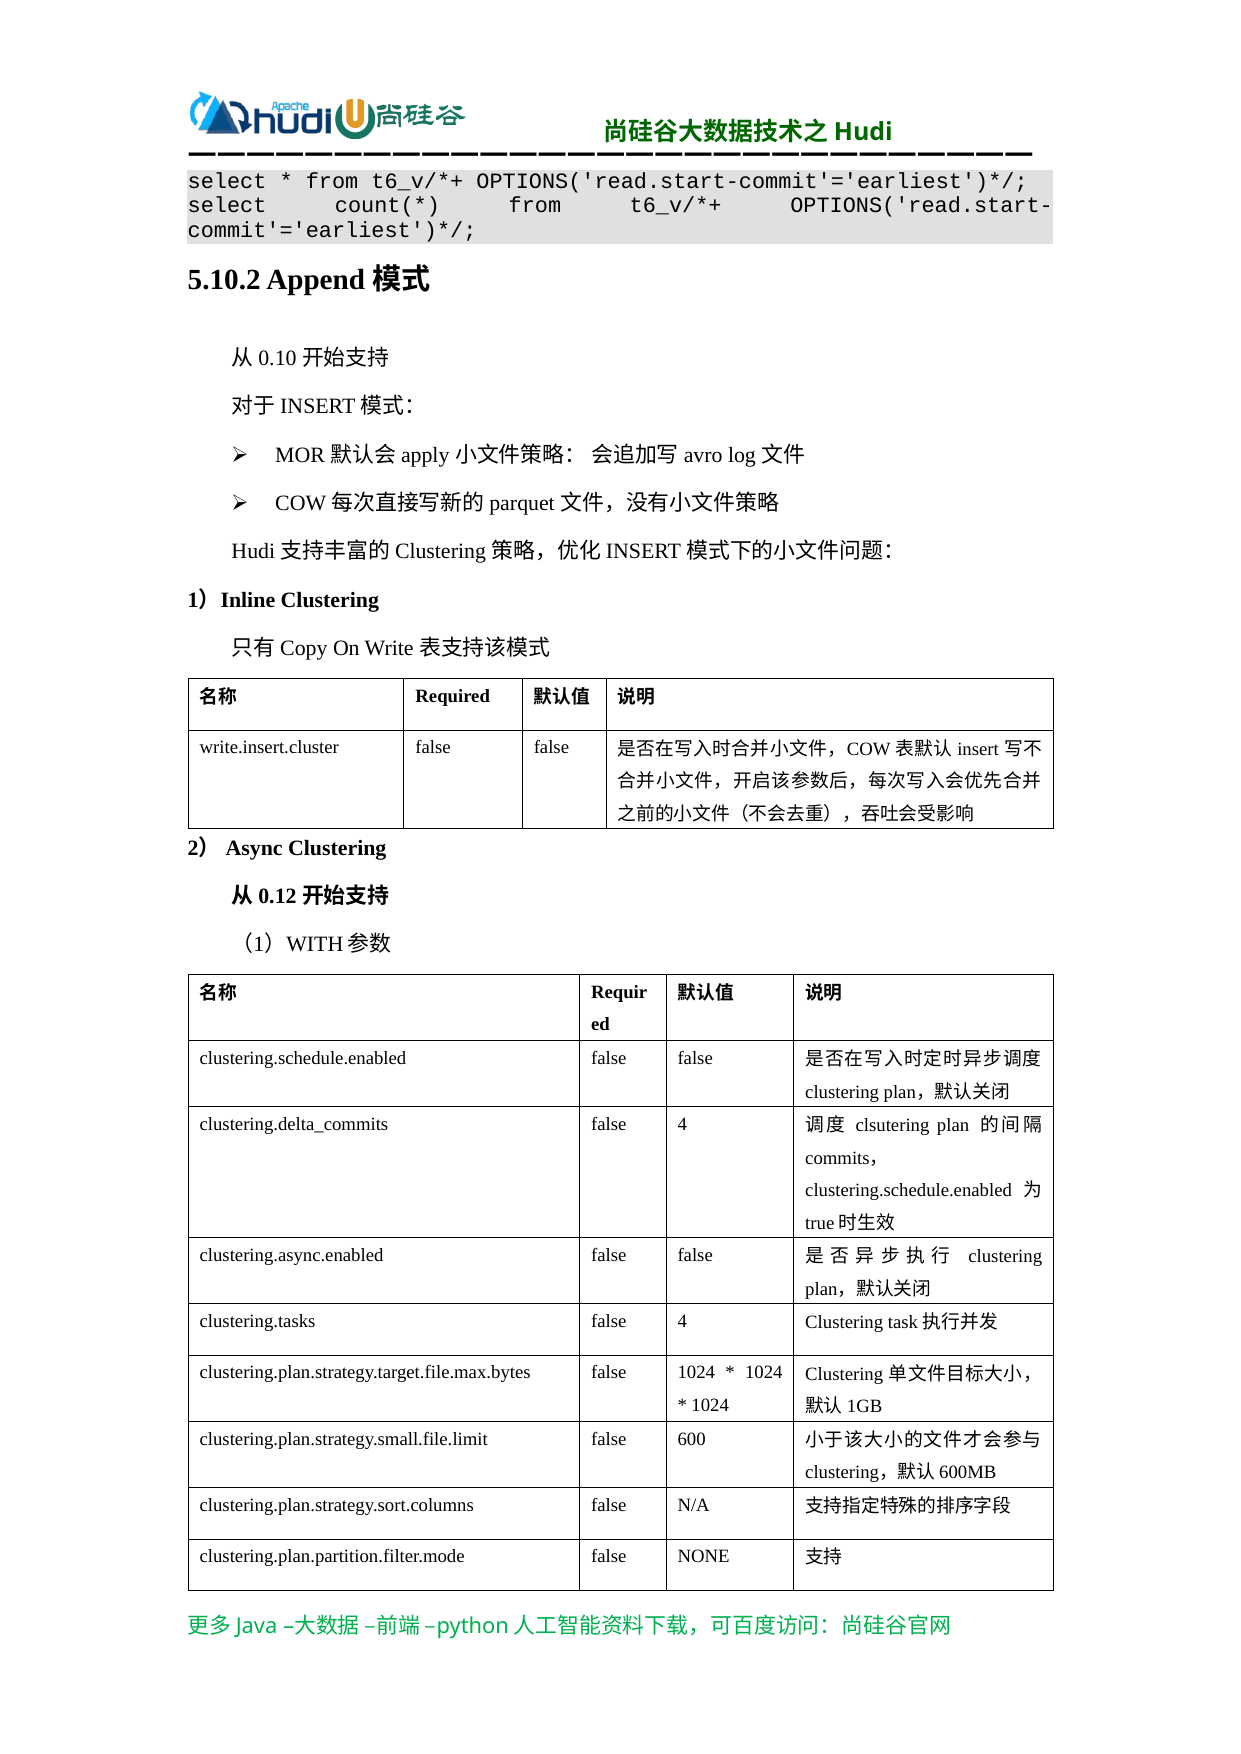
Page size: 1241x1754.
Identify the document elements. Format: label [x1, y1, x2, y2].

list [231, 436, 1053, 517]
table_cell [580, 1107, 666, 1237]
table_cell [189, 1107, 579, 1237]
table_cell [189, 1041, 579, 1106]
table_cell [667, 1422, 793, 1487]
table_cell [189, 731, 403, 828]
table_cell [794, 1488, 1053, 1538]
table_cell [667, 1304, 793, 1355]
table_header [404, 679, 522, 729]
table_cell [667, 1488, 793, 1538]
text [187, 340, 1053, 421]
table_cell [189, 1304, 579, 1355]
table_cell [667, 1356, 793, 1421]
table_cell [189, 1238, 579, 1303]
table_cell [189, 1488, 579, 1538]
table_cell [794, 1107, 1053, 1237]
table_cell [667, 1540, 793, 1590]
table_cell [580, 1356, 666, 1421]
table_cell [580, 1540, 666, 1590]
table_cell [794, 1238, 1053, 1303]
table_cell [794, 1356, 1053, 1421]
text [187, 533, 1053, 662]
picture [187, 88, 467, 140]
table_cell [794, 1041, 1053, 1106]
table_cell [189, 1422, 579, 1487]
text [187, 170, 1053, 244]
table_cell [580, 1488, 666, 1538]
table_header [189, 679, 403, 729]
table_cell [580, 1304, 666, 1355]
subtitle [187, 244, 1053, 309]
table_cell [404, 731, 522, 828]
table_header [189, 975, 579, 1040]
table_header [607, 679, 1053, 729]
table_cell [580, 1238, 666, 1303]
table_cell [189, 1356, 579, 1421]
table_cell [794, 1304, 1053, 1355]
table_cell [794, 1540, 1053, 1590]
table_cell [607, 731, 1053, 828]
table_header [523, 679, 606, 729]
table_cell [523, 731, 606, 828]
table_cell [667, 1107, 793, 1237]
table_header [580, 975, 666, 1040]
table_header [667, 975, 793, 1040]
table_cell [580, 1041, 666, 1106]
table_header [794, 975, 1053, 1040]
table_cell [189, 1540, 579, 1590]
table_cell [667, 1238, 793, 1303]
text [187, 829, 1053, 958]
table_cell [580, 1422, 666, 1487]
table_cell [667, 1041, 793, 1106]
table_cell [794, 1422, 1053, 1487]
